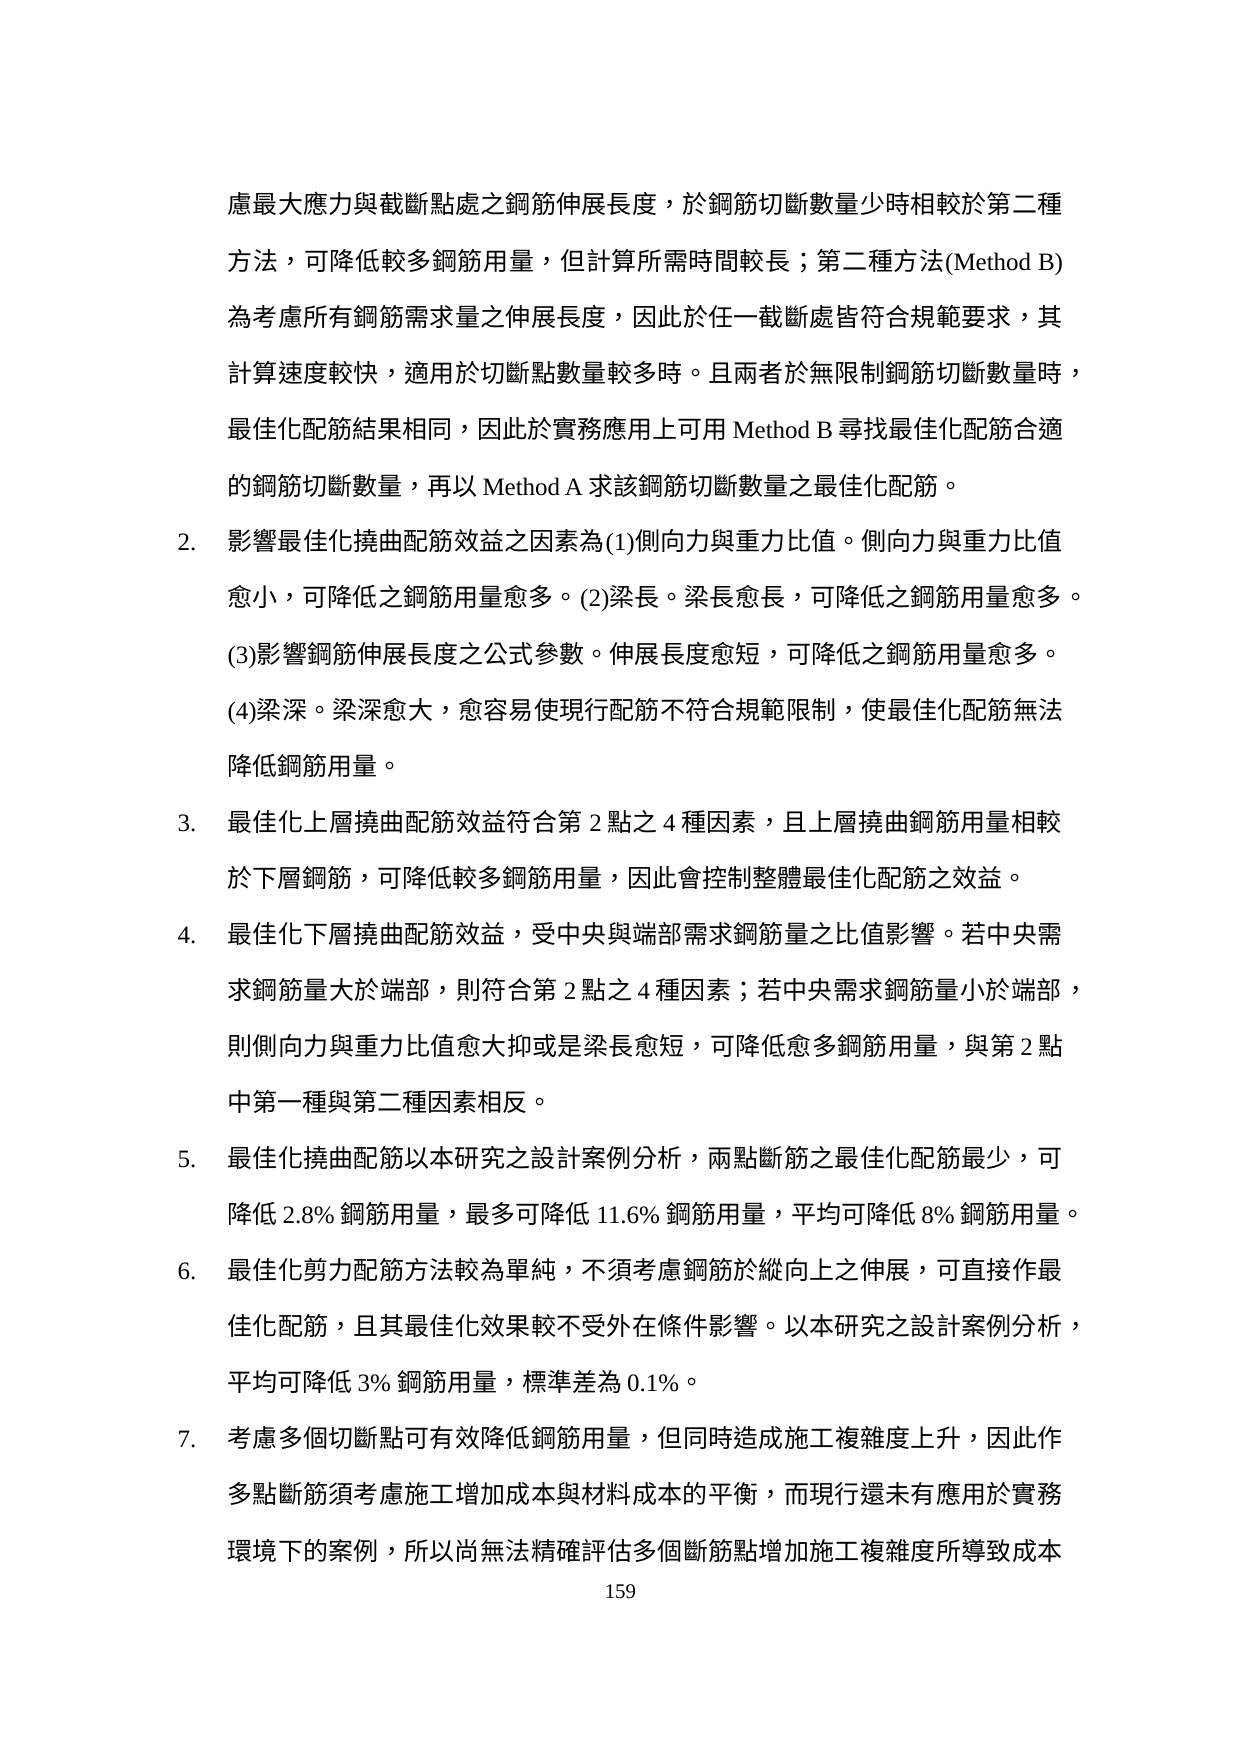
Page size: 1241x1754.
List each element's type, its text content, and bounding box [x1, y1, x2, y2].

list 最佳化撓曲配筋以本研究之設計案例分析，兩點斷筋之最佳化配筋最少，可降低2.8% 鋼筋用量，最多可降低 11.6% 鋼筋用量，平均可降低8% 鋼筋用量。 [177, 1138, 1063, 1232]
list 最佳化剪力配筋方法較為單純，不須考慮鋼筋於縱向上之伸展，可直接作最佳化配筋，且其最佳化效果較不受外在條件影響。以本研究之設計案例分析，平均可降低3% 鋼筋用量，標準差為0.1%。 [177, 1250, 1063, 1400]
list 最佳化上層撓曲配筋效益符合第2點之4種因素，且上層撓曲鋼筋用量相較於下層鋼筋，可降低較多鋼筋用量，因此會控制整體最佳化配筋之效益。 [177, 802, 1063, 895]
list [177, 1418, 1063, 1568]
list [177, 184, 1063, 503]
list 最佳化下層撓曲配筋效益，受中央與端部需求鋼筋量之比值影響。若中央需求鋼筋量大於端部，則符合第2點之4種因素；若中央需求鋼筋量小於端部，則側向力與重力比值愈大抑或是梁長愈短，可降低愈多鋼筋用量，與第2點中第一種與第二種因素相反。 [177, 913, 1063, 1120]
list 影響最佳化撓曲配筋效益之因素為(1)側向力與重力比值。側向力與重力比值愈小，可降低之鋼筋用量愈多。(2)梁長。梁長愈長，可降低之鋼筋用量愈多。(3)影響鋼筋伸展長度之公式參數。伸展長度愈短，可降低之鋼筋用量愈多。(4)梁深。梁深愈大，愈容易使現行配筋不符合規範限制，使最佳化配筋無法降低鋼筋用量。 [177, 521, 1063, 783]
